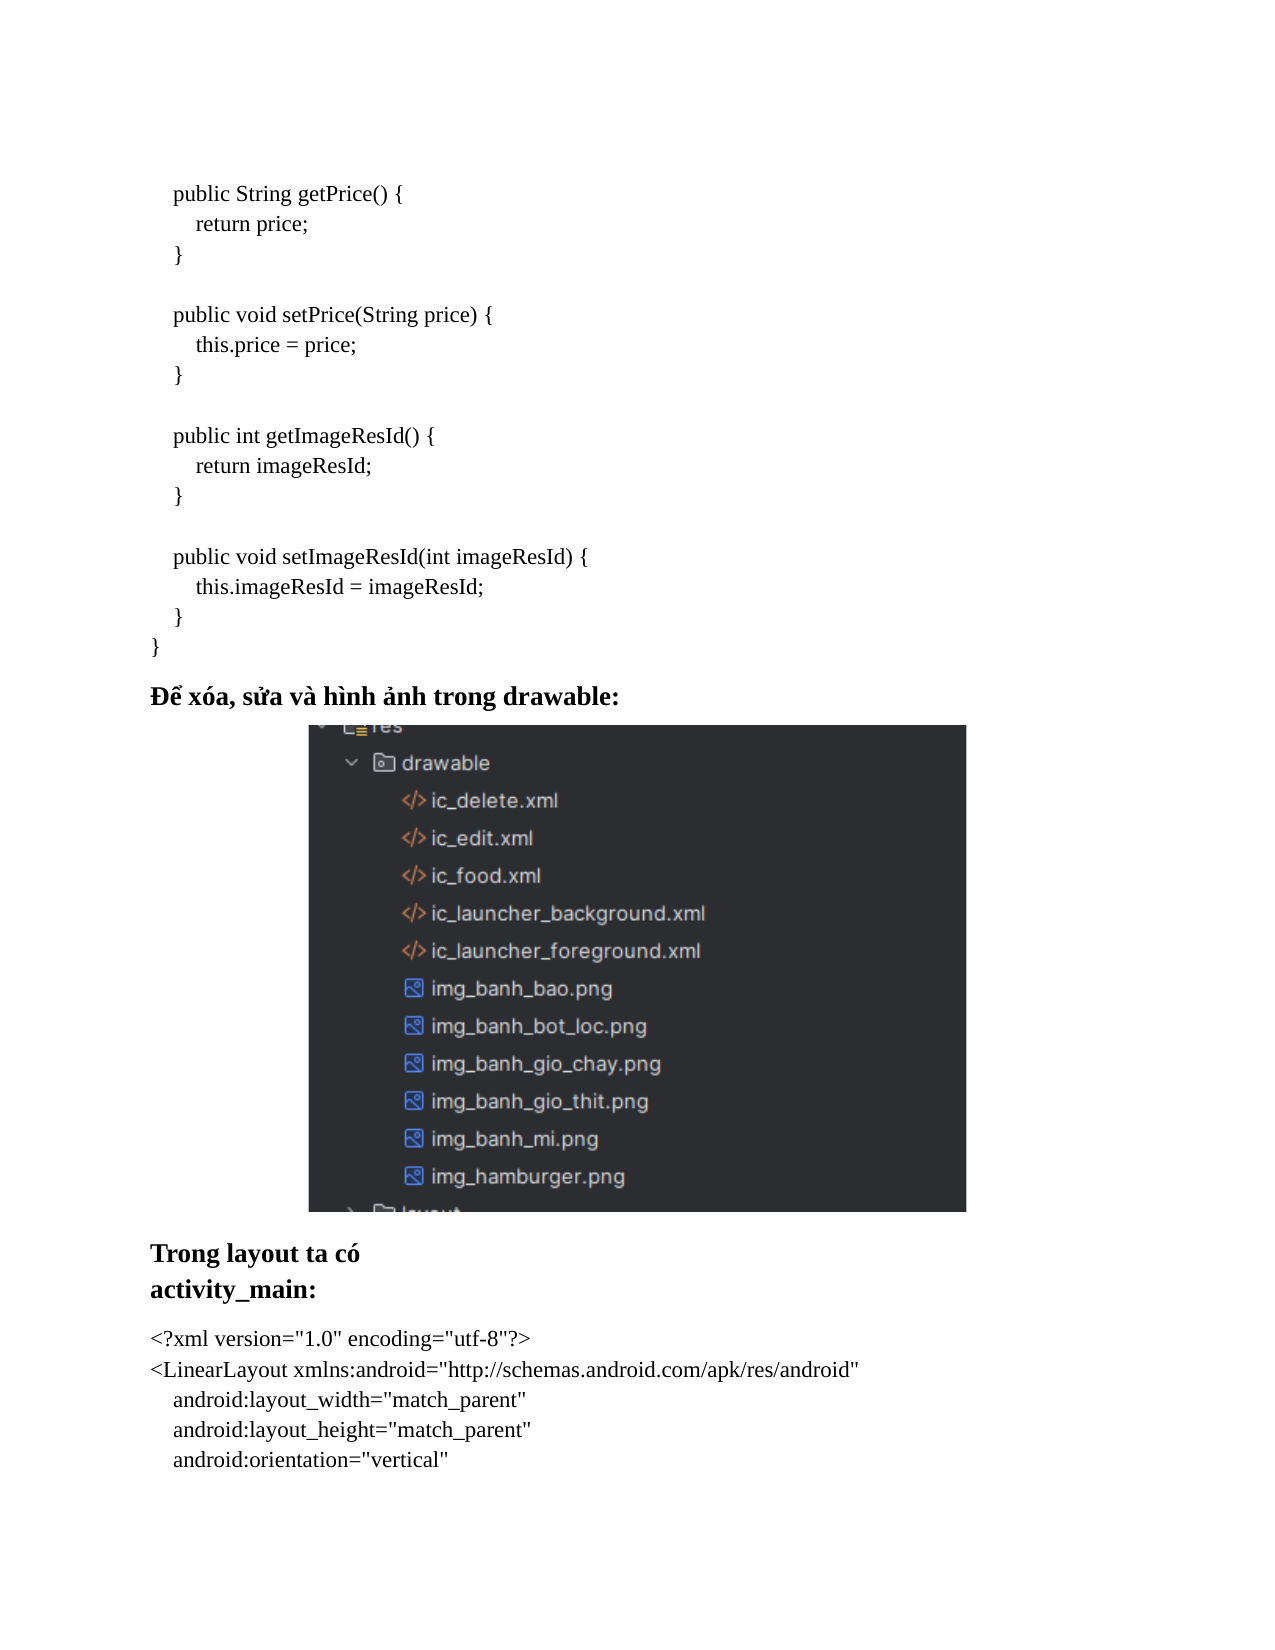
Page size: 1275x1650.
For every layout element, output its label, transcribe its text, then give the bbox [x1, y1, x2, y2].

picture [308, 725, 967, 1212]
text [150, 1326, 1125, 1473]
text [150, 150, 1125, 660]
text Để xóa, sửa và hình ảnh trong drawable: [150, 680, 1125, 711]
